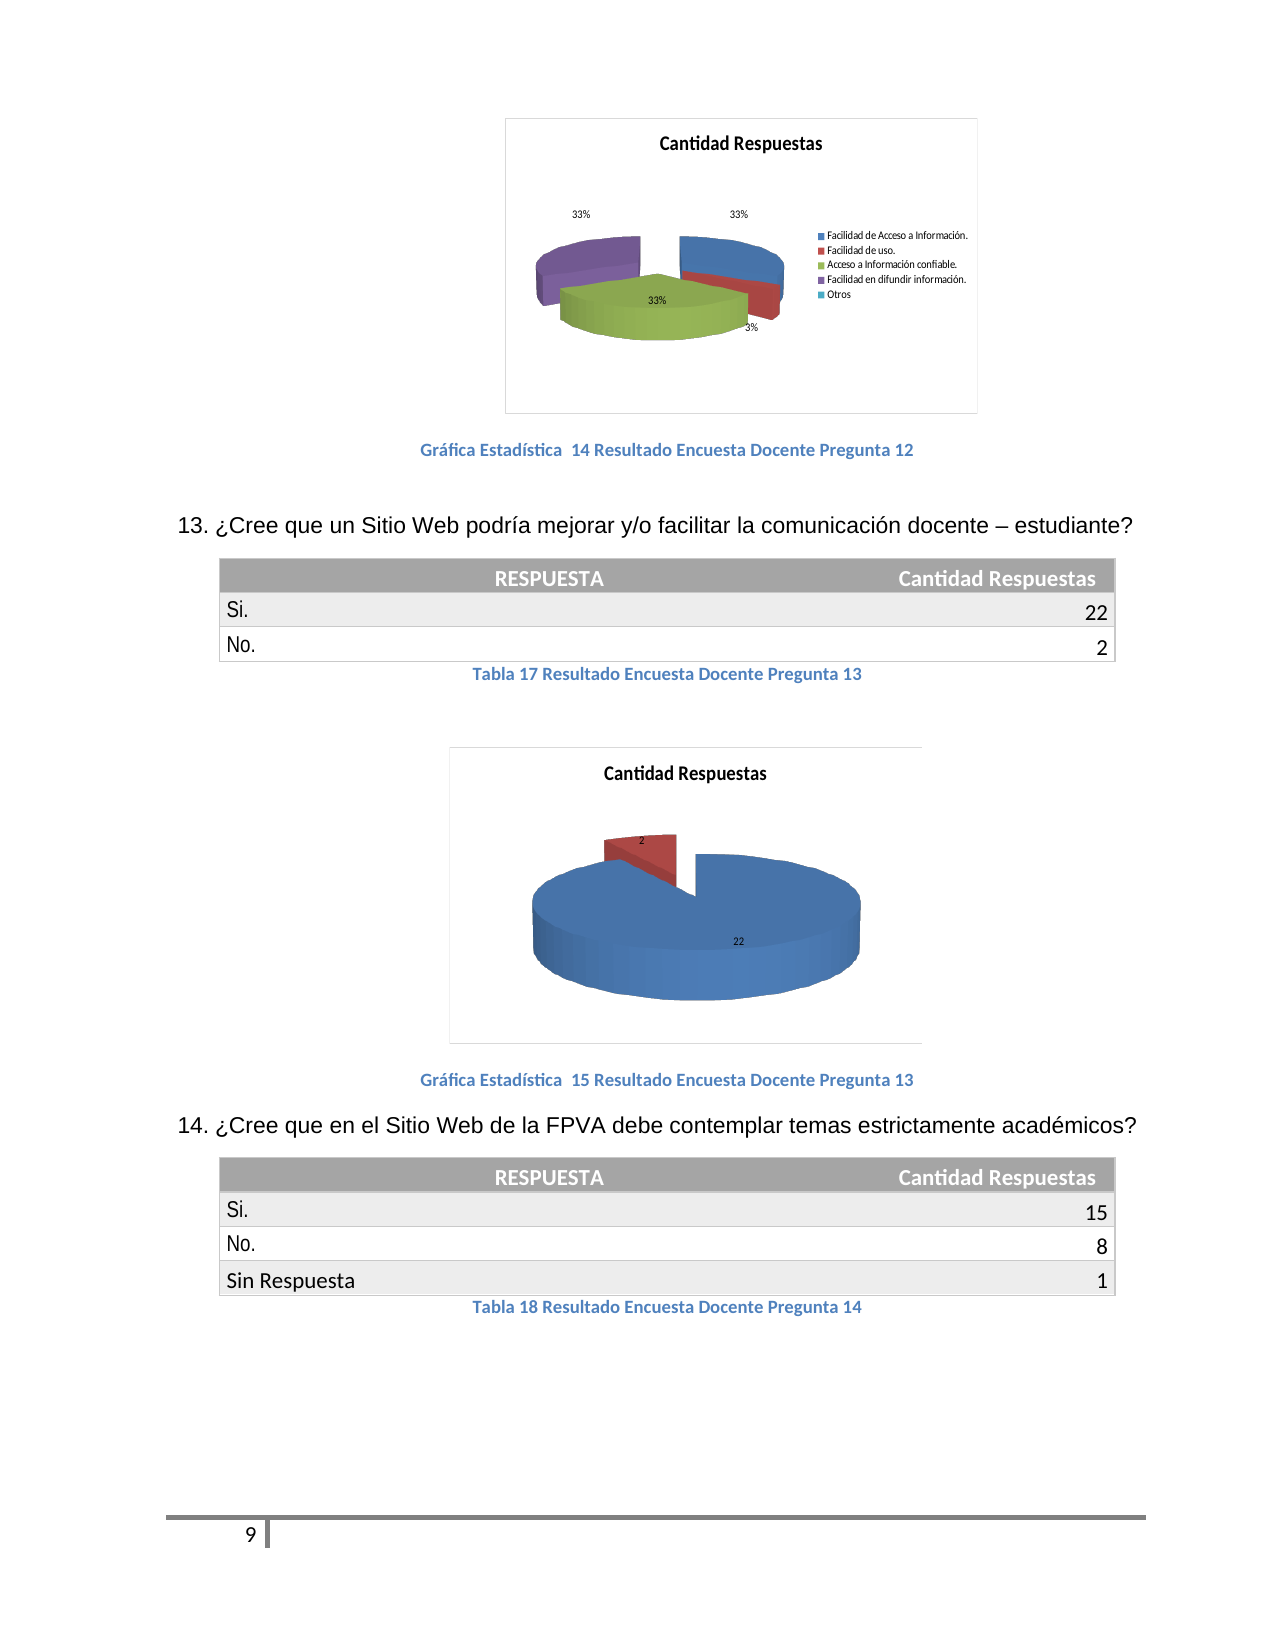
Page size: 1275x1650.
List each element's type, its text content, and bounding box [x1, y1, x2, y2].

text Tabla 18 Resultado Encuesta Docente Pregunta 14 [177, 1296, 1157, 1318]
list ¿Cree que un Sitio Web podría mejorar y/o facilitar la comunicación docente – estudiante? [177, 512, 1157, 539]
text Gráfica Estadística 15 Resultado Encuesta Docente Pregunta 13 [177, 1068, 1157, 1091]
text Gráfica Estadística 14 Resultado Encuesta Docente Pregunta 12 [177, 438, 1157, 461]
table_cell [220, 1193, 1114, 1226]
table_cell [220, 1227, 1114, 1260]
list ¿Cree que en el Sitio Web de la FPVA debe contemplar temas estrictamente académicos? [177, 1112, 1157, 1138]
text Tabla 17 Resultado Encuesta Docente Pregunta 13 [177, 662, 1157, 684]
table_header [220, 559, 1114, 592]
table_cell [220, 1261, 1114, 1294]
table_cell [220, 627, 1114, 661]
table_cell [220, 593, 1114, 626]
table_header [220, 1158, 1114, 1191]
